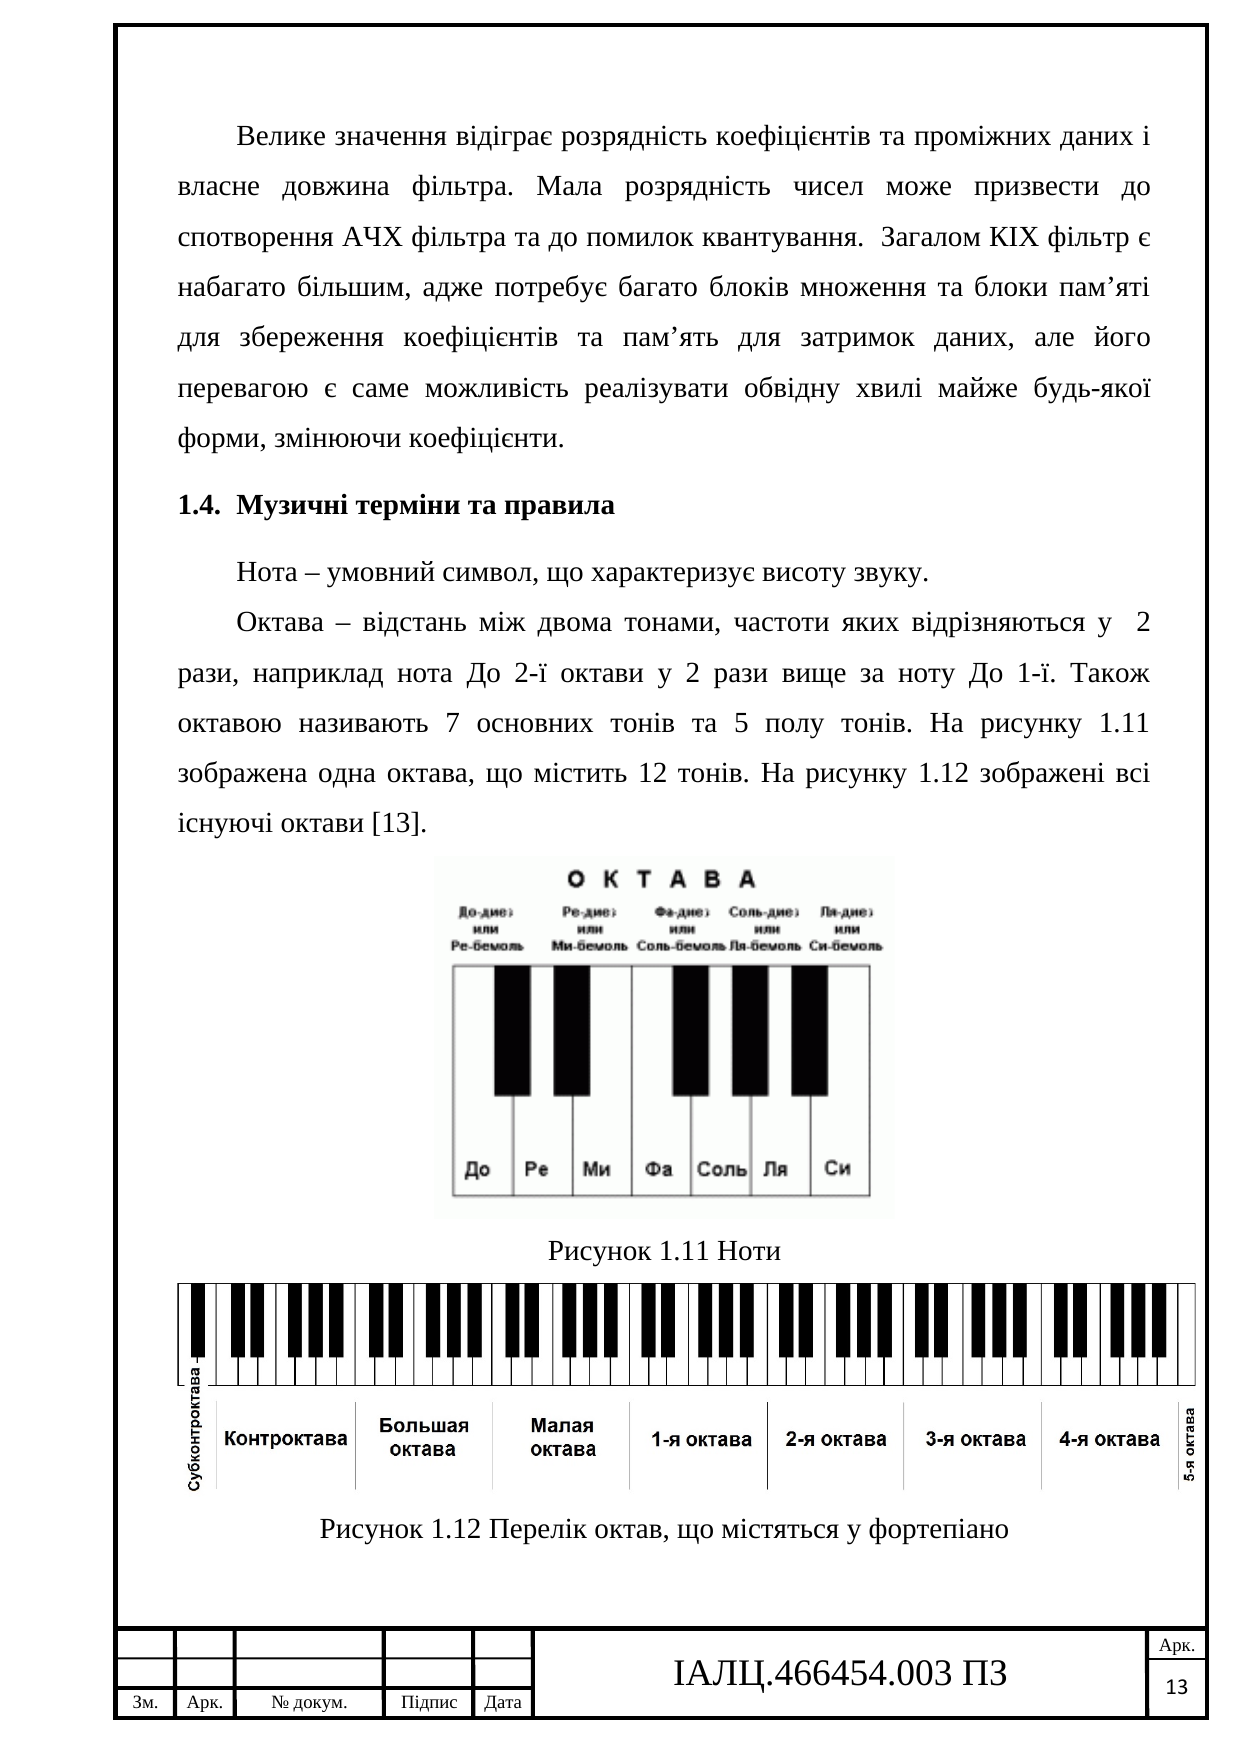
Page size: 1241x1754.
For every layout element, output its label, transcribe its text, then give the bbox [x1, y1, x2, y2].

list Рисунок 1.12 Перелік октав, що містяться у фортепіано [177, 1511, 1152, 1544]
list Музичні терміни та правила [177, 487, 1152, 521]
text Велике значення відіграє розрядність коефіцієнтів та проміжних даних і власне довжина фільтра. Мала розрядність чисел може призвести до спотворення АЧХ фільтра та до помилок квантування. Загалом КІХ фільтр є набагато більшим, адже потребує багато блоків множення та блоки пам’яті для збереження коефіцієнтів та пам’ять для затримок даних, але його перевагою є саме можливість реалізувати обвідну хвилі майже будь-якої форми, змінюючи коефіцієнти. [177, 118, 1152, 453]
picture [177, 1283, 1196, 1497]
picture [434, 856, 895, 1219]
list Рисунок 1.11 Ноти [177, 1233, 1152, 1266]
list Октава – відстань між двома тонами, частоти яких відрізняються у 2 рази, наприклад нота До 2-ї октави у 2 рази вище за ноту До 1-ї. Також октавою називають 7 основних тонів та 5 полу тонів. На рисунку 1.11 зображена одна октава, що містить 12 тонів. На рисунку 1.12 зображені всі існуючі октави [13]. [177, 604, 1152, 839]
list Нота – умовний символ, що характеризує висоту звуку. [177, 554, 1152, 588]
